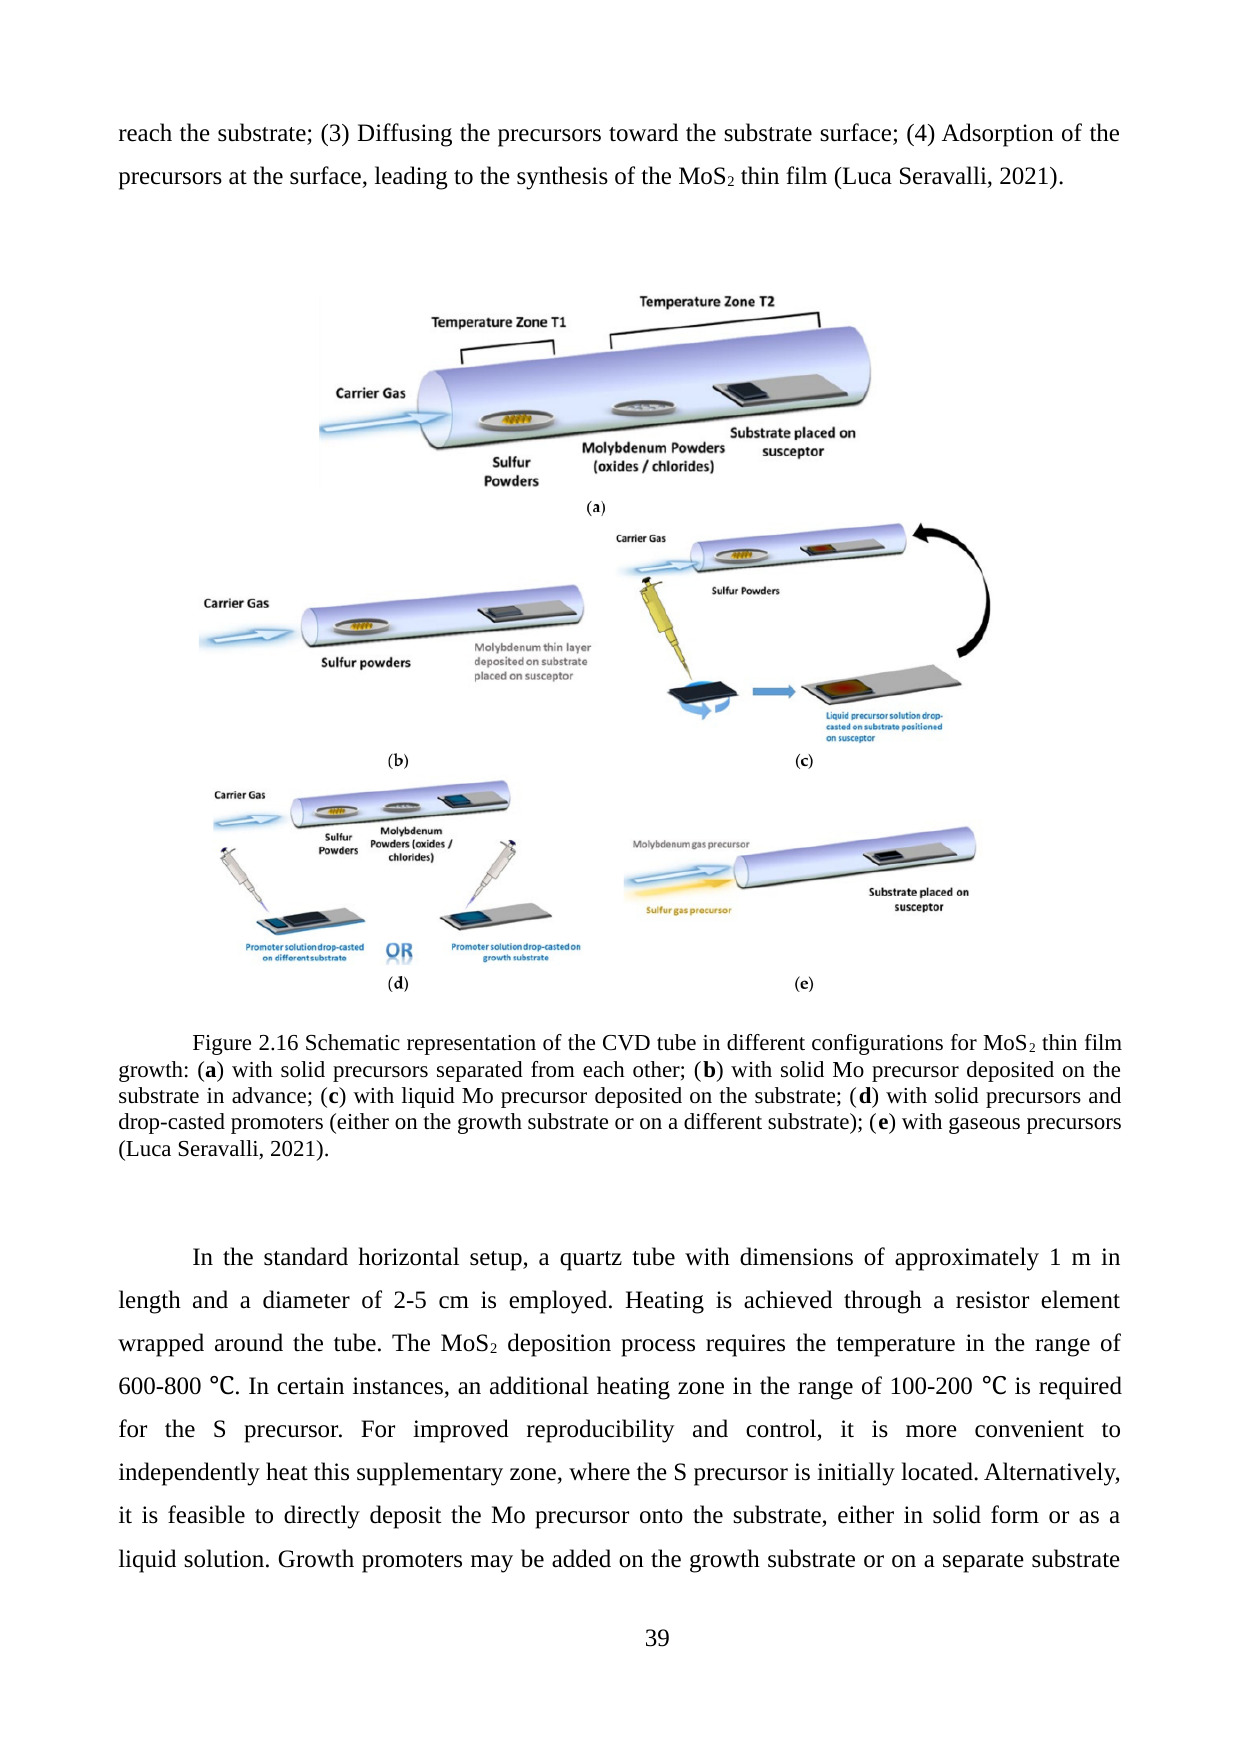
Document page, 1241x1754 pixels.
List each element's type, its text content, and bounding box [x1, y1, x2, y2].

picture [192, 280, 1006, 999]
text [118, 118, 1122, 190]
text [118, 1242, 1122, 1572]
text Figure 2.16 Schematic representation of the CVD tube in different configurations for MoS2 thin film growth: (a) with solid precursors separated from each other; (b) with solid Mo precursor deposited on the substrate in advance; (c) with liquid Mo precursor deposited on the substrate; (d) with solid precursors and drop-casted promoters (either on the growth substrate or on a different substrate); (e) with gaseous precursors . [118, 1029, 1122, 1161]
